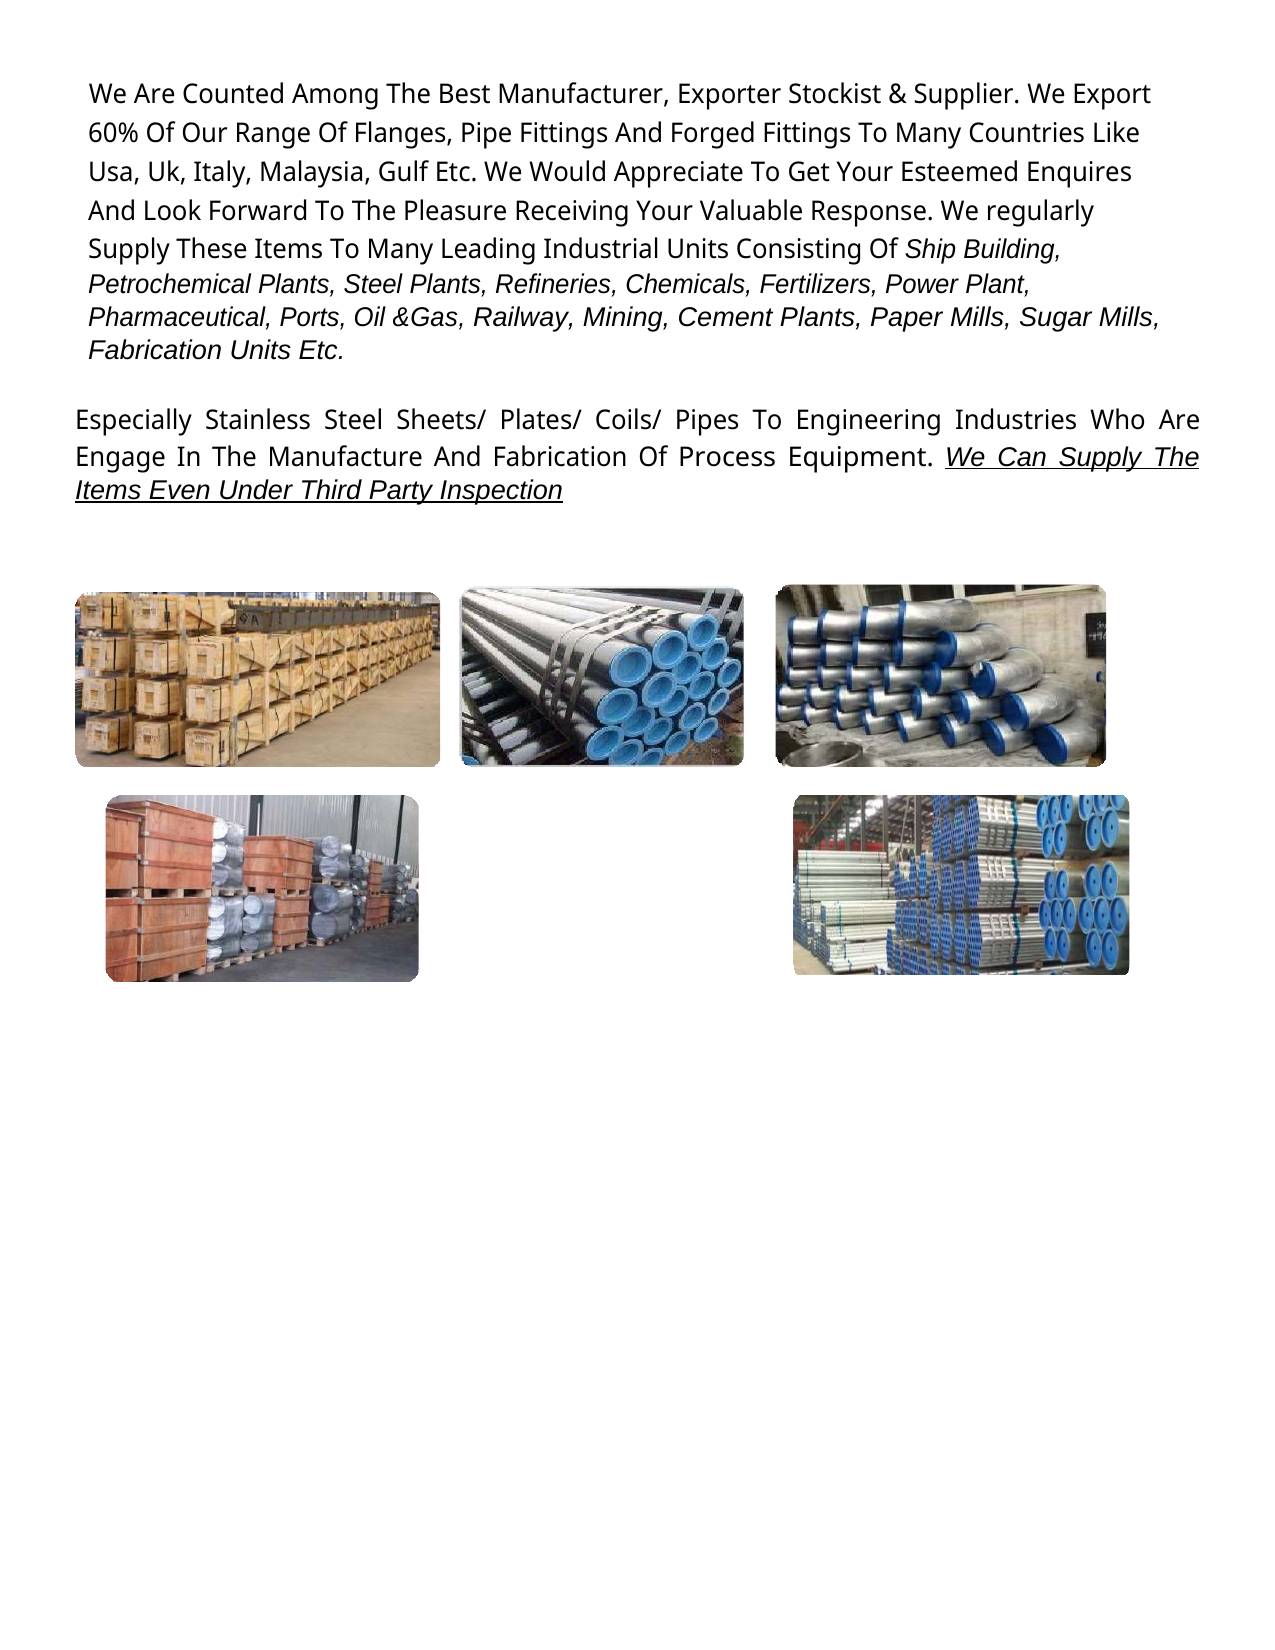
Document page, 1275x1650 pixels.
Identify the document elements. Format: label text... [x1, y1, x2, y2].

picture [75, 591, 441, 767]
picture [459, 586, 744, 767]
text We Are Counted Among The Best Manufacturer, Exporter Stockist & Supplier. We Export 60% Of Our Range Of Flanges, Pipe Fittings And Forged Fittings To Many Countries Like Usa, Uk, Italy, Malaysia, Gulf Etc. We Would Appreciate To Get Your Esteemed Enquires And Look Forward To The Pleasure Receiving Your Valuable Response. We regularly Supply These Items To Many Leading Industrial Units Consisting Of Ship Building, Petrochemical Plants, Steel Plants, Refineries, Chemicals, Fertilizers, Power Plant, Pharmaceutical, Ports, Oil &Gas, Railway, Mining, Cement Plants, Paper Mills, Sugar Mills, Fabrication Units Etc. [88, 75, 1176, 365]
text Especially Stainless Steel Sheets/ Plates/ Coils/ Pipes To Engineering Industries Who Are Engage In The Manufacture And Fabrication Of Process Equipment. We Can Supply The Items Even Under Third Party Inspection [75, 400, 1200, 505]
picture [105, 794, 419, 982]
picture [775, 584, 1107, 767]
picture [793, 794, 1130, 975]
